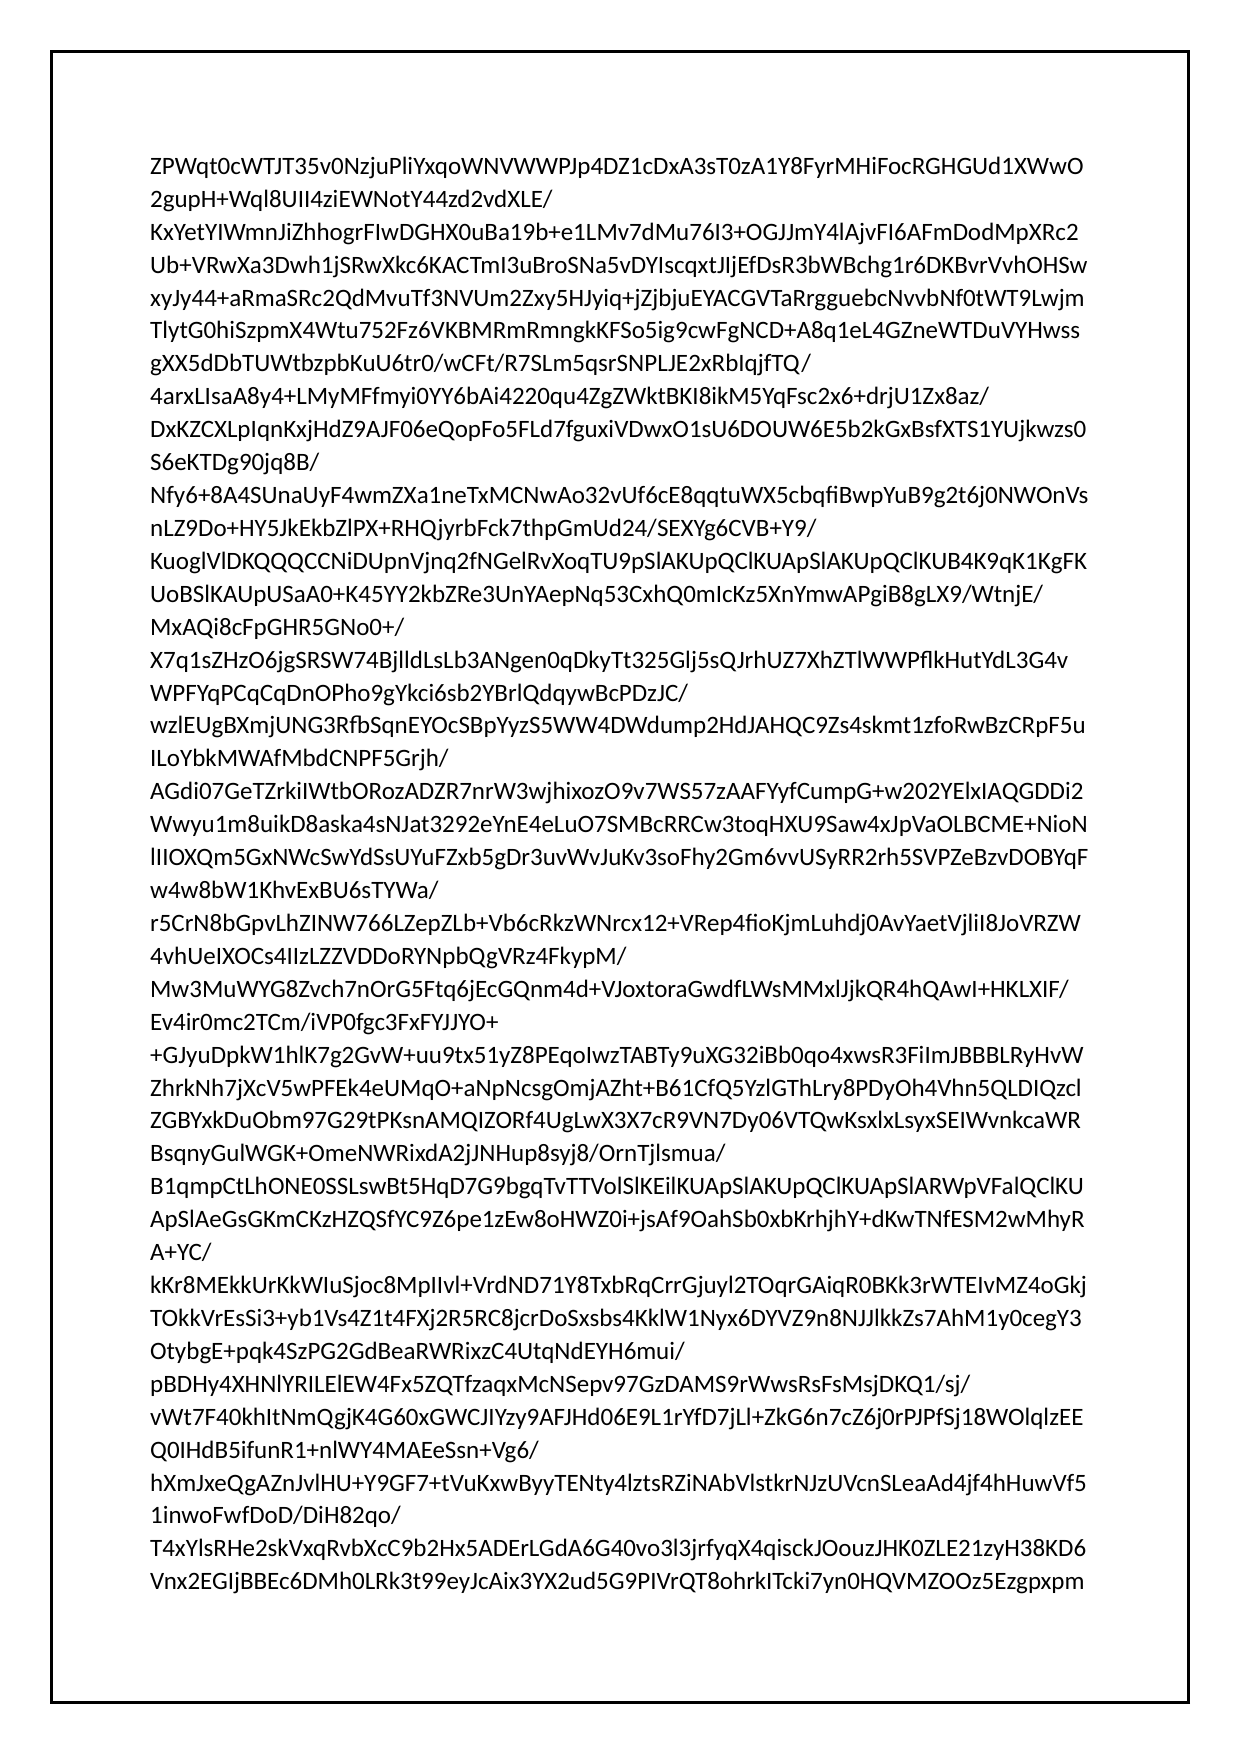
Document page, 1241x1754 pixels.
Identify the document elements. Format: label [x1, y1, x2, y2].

text [150, 150, 1090, 1596]
